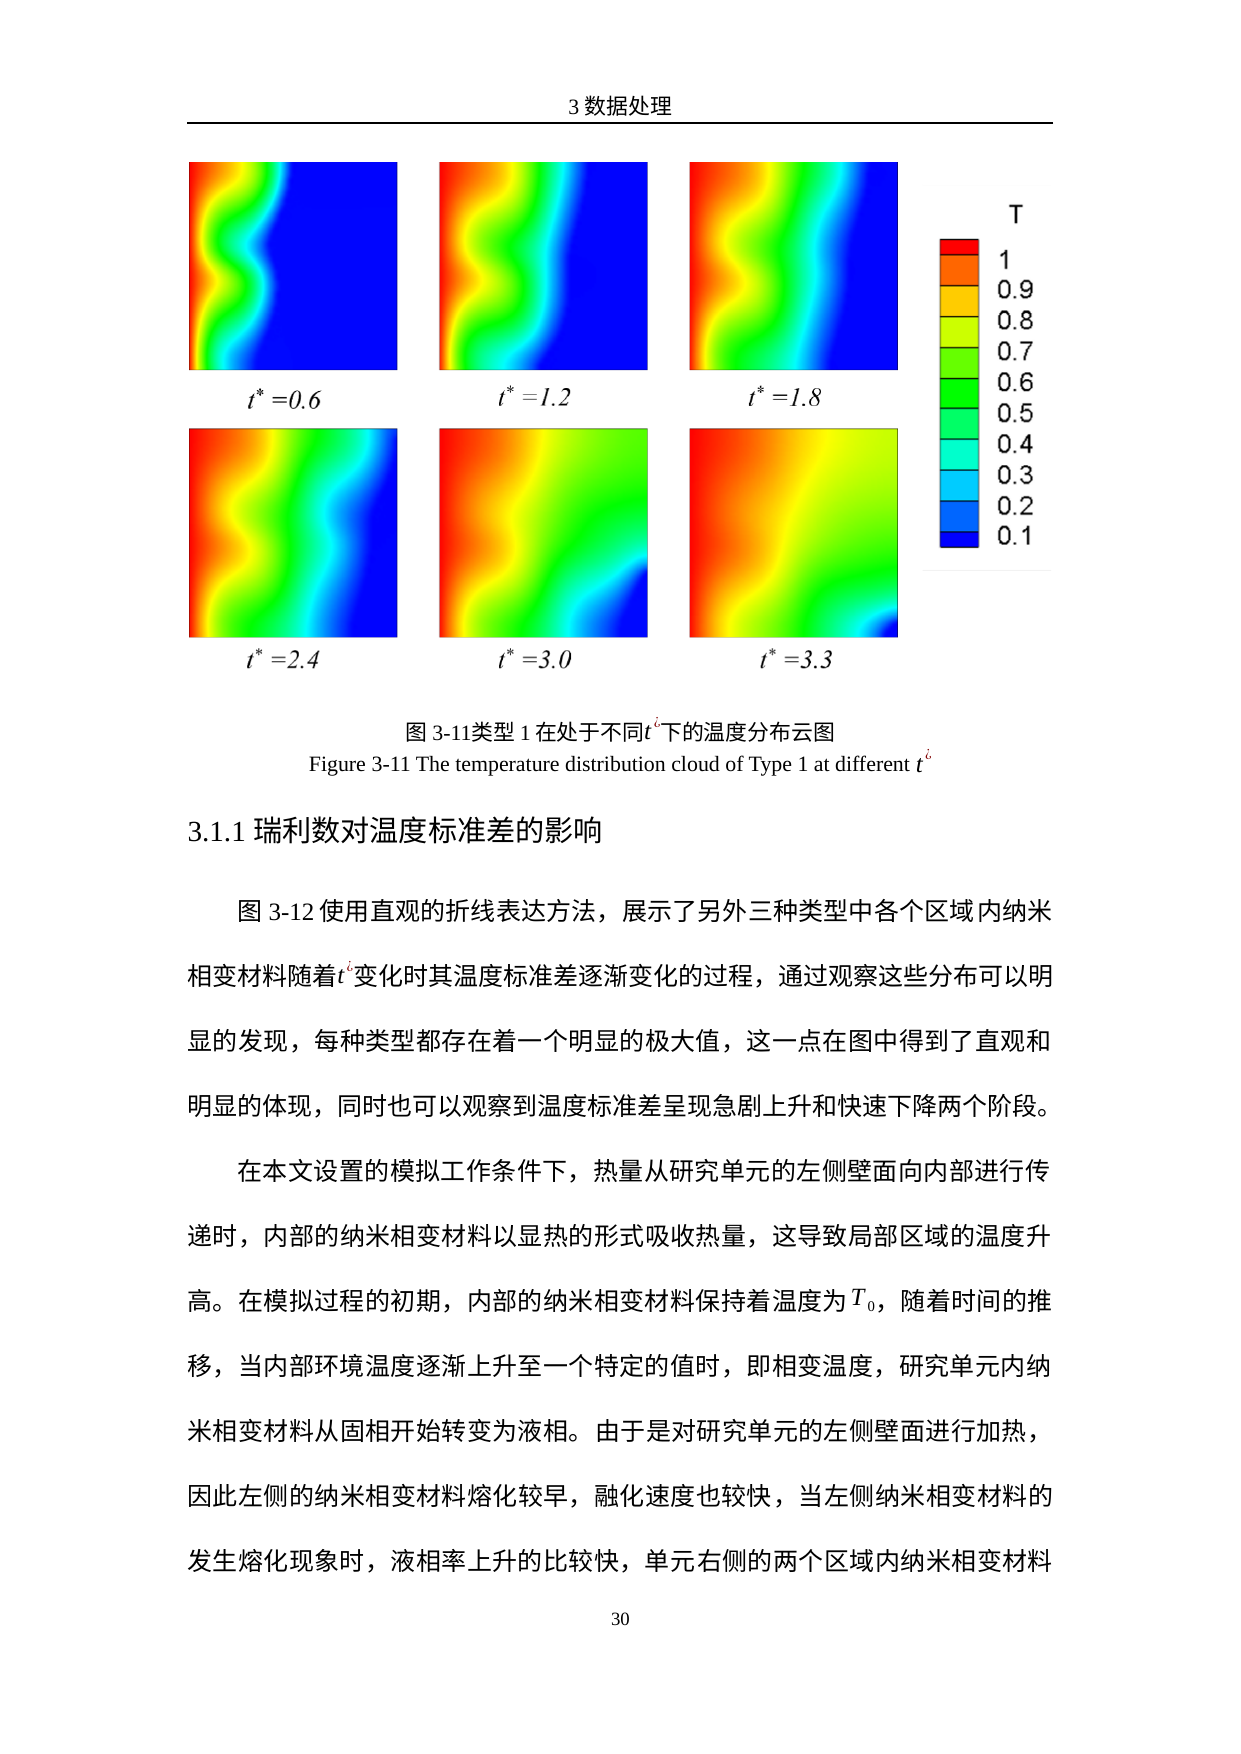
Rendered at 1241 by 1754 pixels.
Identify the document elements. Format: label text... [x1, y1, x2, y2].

subtitle 瑞利数对温度标准差的影响 [187, 796, 1053, 861]
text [187, 1137, 1053, 1592]
picture [189, 162, 1052, 690]
